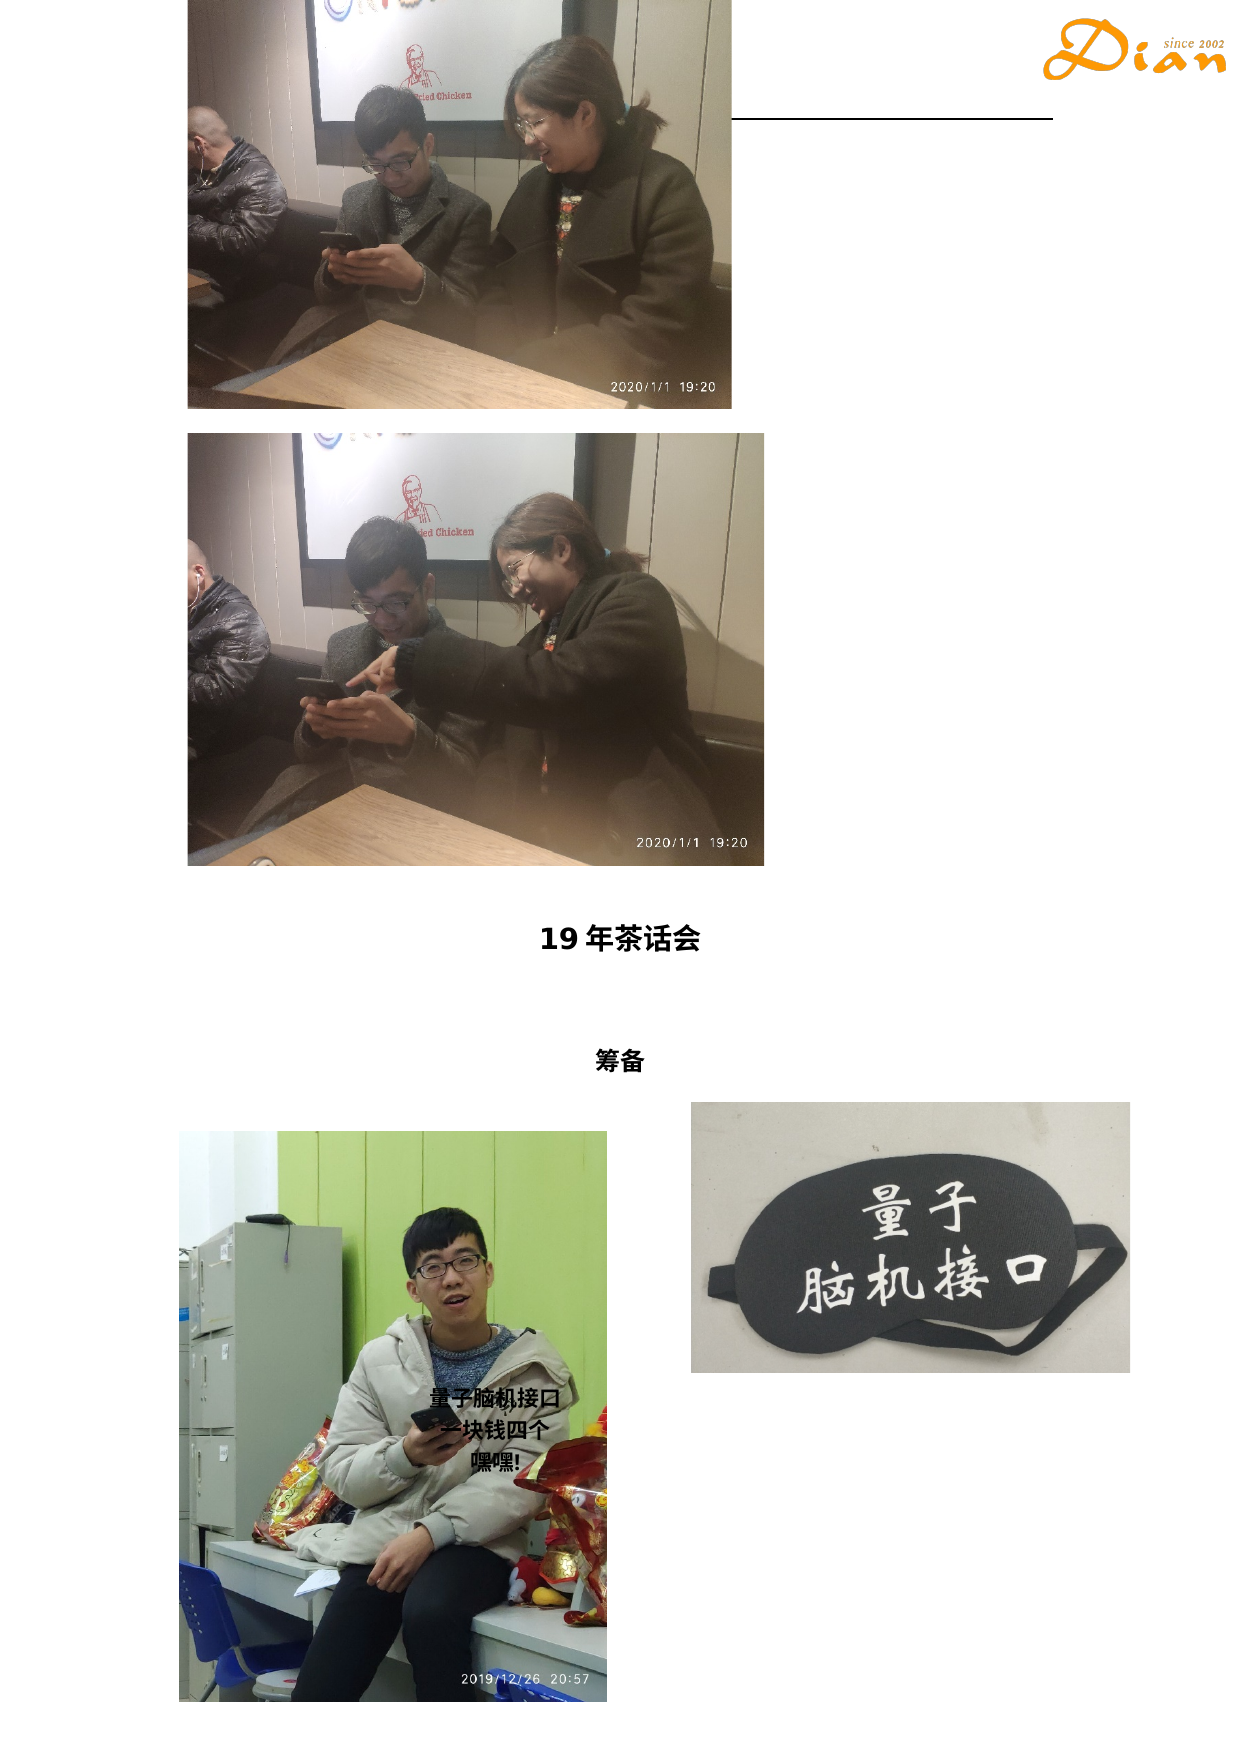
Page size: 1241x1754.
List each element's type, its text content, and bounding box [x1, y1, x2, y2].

picture [187, 0, 732, 409]
picture [1031, 4, 1238, 89]
text 筹备 [187, 1027, 1053, 1092]
picture [187, 433, 765, 866]
subtitle 19年茶话会 [187, 904, 1053, 969]
picture [691, 1102, 1131, 1373]
picture [179, 1131, 607, 1702]
